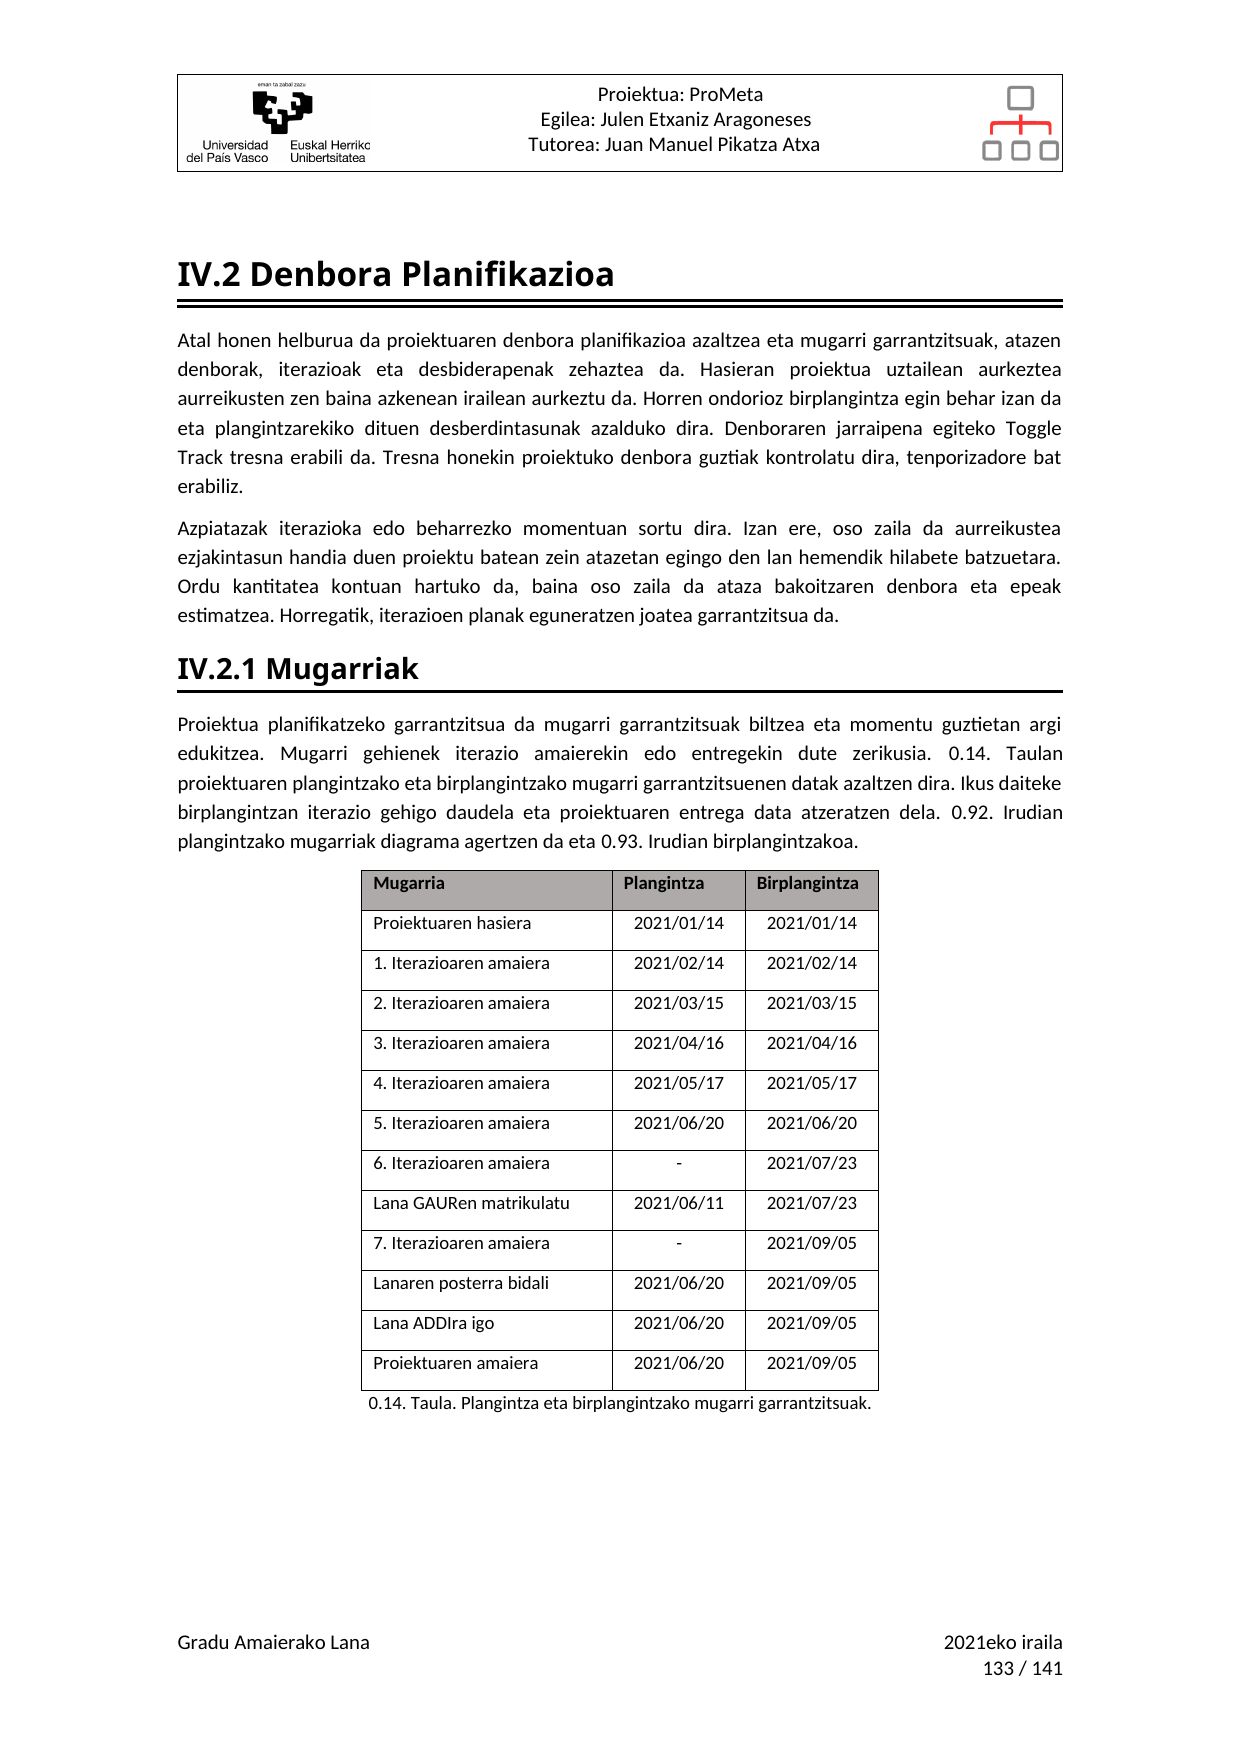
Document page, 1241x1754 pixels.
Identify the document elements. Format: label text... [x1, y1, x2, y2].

table_cell 2. Iterazioaren amaiera [362, 991, 612, 1030]
picture [978, 80, 1060, 162]
table_cell 2021/06/11 [613, 1191, 745, 1230]
table_cell 2021/05/17 [746, 1071, 878, 1110]
table_cell 2021/01/14 [613, 911, 745, 950]
table_header Plangintza [613, 871, 745, 910]
table_cell Proiektuaren hasiera [362, 911, 612, 950]
table_cell Proiektuaren amaiera [362, 1351, 612, 1390]
table_cell Lana GAURen matrikulatu [362, 1191, 612, 1230]
table_cell 2021/06/20 [613, 1111, 745, 1150]
table_cell 6. Iterazioaren amaiera [362, 1151, 612, 1190]
subtitle IV.2 Denbora Planifikazioa [177, 251, 1063, 299]
table_cell 2021/02/14 [746, 951, 878, 990]
table_cell 2021/03/15 [613, 991, 745, 1030]
table_cell 1. Iterazioaren amaiera [362, 951, 612, 990]
table_cell 2021/03/15 [746, 991, 878, 1030]
table_cell 2021/06/20 [746, 1111, 878, 1150]
table_cell 2021/04/16 [746, 1031, 878, 1070]
table_cell 2021/06/20 [613, 1311, 745, 1350]
table_cell - [613, 1231, 745, 1270]
table_cell 5. Iterazioaren amaiera [362, 1111, 612, 1150]
table_cell Lanaren posterra bidali [362, 1271, 612, 1310]
table_cell 4. Iterazioaren amaiera [362, 1071, 612, 1110]
text Azpiatazak iterazioka edo beharrezko momentuan sortu dira. Izan ere, oso zaila da aurreikustea ezjakintasun handia duen proiektu batean zein atazetan egingo den lan hemendik hilabete batzuetara. Ordu kantitatea kontuan hartuko da, baina oso zaila da ataza bakoitzaren denbora eta epeak estimatzea. Horregatik, iterazioen planak eguneratzen joatea garrantzitsua da. [177, 515, 1063, 628]
table_header Mugarria [362, 871, 612, 910]
table_header Birplangintza [746, 871, 878, 910]
table_cell 2021/06/20 [613, 1271, 745, 1310]
text Atal honen helburua da proiektuaren denbora planifikazioa azaltzea eta mugarri garrantzitsuak, atazen denborak, iterazioak eta desbiderapenak zehaztea da. Hasieran proiektua uztailean aurkeztea aurreikusten zen baina azkenean irailean aurkeztu da. Horren ondorioz birplangintza egin behar izan da eta plangintzarekiko dituen desberdintasunak azalduko dira. Denboraren jarraipena egiteko Toggle Track tresna erabili da. Tresna honekin proiektuko denbora guztiak kontrolatu dira, tenporizadore bat erabiliz. [177, 327, 1063, 498]
table_cell 2021/01/14 [746, 911, 878, 950]
table_cell Lana ADDIra igo [362, 1311, 612, 1350]
table_cell - [613, 1151, 745, 1190]
table_cell 2021/09/05 [746, 1231, 878, 1270]
table_cell 2021/09/05 [746, 1311, 878, 1350]
table_cell 2021/07/23 [746, 1191, 878, 1230]
picture [182, 81, 370, 162]
table_cell 2021/06/20 [613, 1351, 745, 1390]
table_cell 2021/09/05 [746, 1351, 878, 1390]
table_cell 2021/07/23 [746, 1151, 878, 1190]
table_cell 2021/05/17 [613, 1071, 745, 1110]
table_cell 7. Iterazioaren amaiera [362, 1231, 612, 1270]
subtitle IV.2.1 Mugarriak [177, 648, 1063, 690]
table_cell 2021/04/16 [613, 1031, 745, 1070]
table_cell 3. Iterazioaren amaiera [362, 1031, 612, 1070]
table_cell 2021/02/14 [613, 951, 745, 990]
table_cell 2021/09/05 [746, 1271, 878, 1310]
